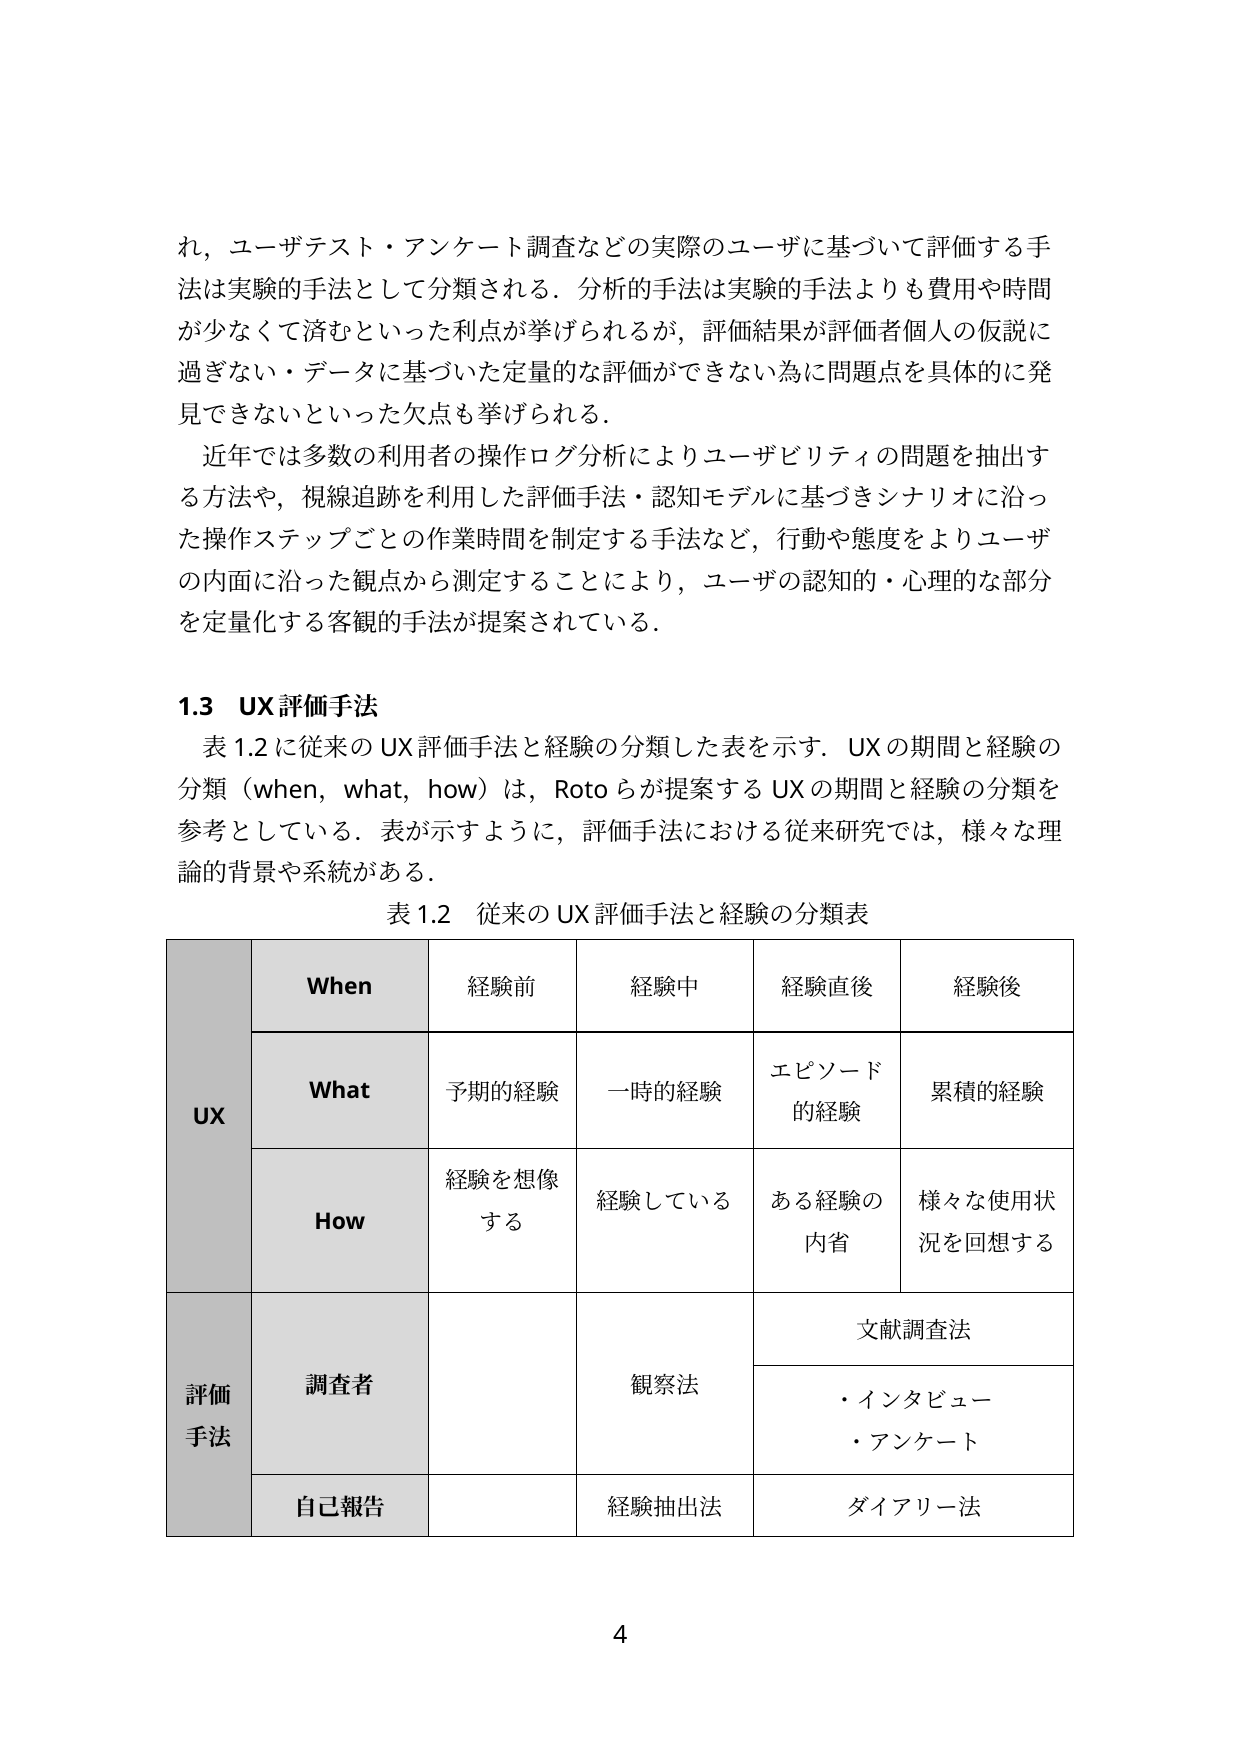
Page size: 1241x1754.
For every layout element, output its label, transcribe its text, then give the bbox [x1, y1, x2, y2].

table_cell 経験を想像する [429, 1149, 576, 1292]
table_header UX [167, 940, 251, 1292]
table_cell 調査者 [252, 1293, 428, 1474]
table_cell 経験抽出法 [577, 1475, 753, 1536]
table_cell [429, 1293, 576, 1474]
text 表1.2に従来のUX評価手法と経験の分類した表を示す．UXの期間と経験の分類（when，what，how）は，Rotoらが提案するUXの期間と経験の分類を参考としている．表が示すように，評価手法における従来研究では，様々な理論的背景や系統がある． [177, 725, 1063, 892]
table_header 経験直後 [754, 940, 900, 1031]
table_cell ある経験の内省 [754, 1149, 900, 1292]
table_cell 一時的経験 [577, 1033, 753, 1148]
table_cell 予期的経験 [429, 1033, 576, 1148]
table_cell 自己報告（Self-Report） [252, 1475, 428, 1536]
text 表1.2 従来のUX評価手法と経験の分類表 [177, 892, 1063, 933]
table_cell 文献調査法 [754, 1293, 1073, 1365]
table_cell 経験している [577, 1149, 753, 1292]
table_cell 観察法 [577, 1293, 753, 1474]
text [177, 225, 1063, 433]
table_header 経験中 [577, 940, 753, 1031]
table_cell ダイアリー法 [754, 1475, 1073, 1536]
table_cell 評価手法 [167, 1293, 251, 1536]
table_header 経験前 [429, 940, 576, 1031]
table_header When [252, 940, 428, 1031]
text 1.3 UX評価手法 [177, 683, 1063, 725]
table_cell 累積的経験 [901, 1033, 1073, 1148]
table_header 経験後 [901, 940, 1073, 1031]
table_cell What [252, 1033, 428, 1148]
table_cell How [252, 1149, 428, 1292]
table_cell 様々な使用状況を回想する [901, 1149, 1073, 1292]
table_cell ・インタビュー ・アンケート [754, 1366, 1073, 1474]
table_cell [429, 1475, 576, 1536]
text 近年では多数の利用者の操作ログ分析によりユーザビリティの問題を抽出する方法や，視線追跡を利用した評価手法・認知モデルに基づきシナリオに沿った操作ステップごとの作業時間を制定する手法など，行動や態度をよりユーザの内面に沿った観点から測定することにより，ユーザの認知的・心理的な部分を定量化する客観的手法が提案されている． [177, 433, 1063, 642]
table_cell エピソード的経験 [754, 1033, 900, 1148]
